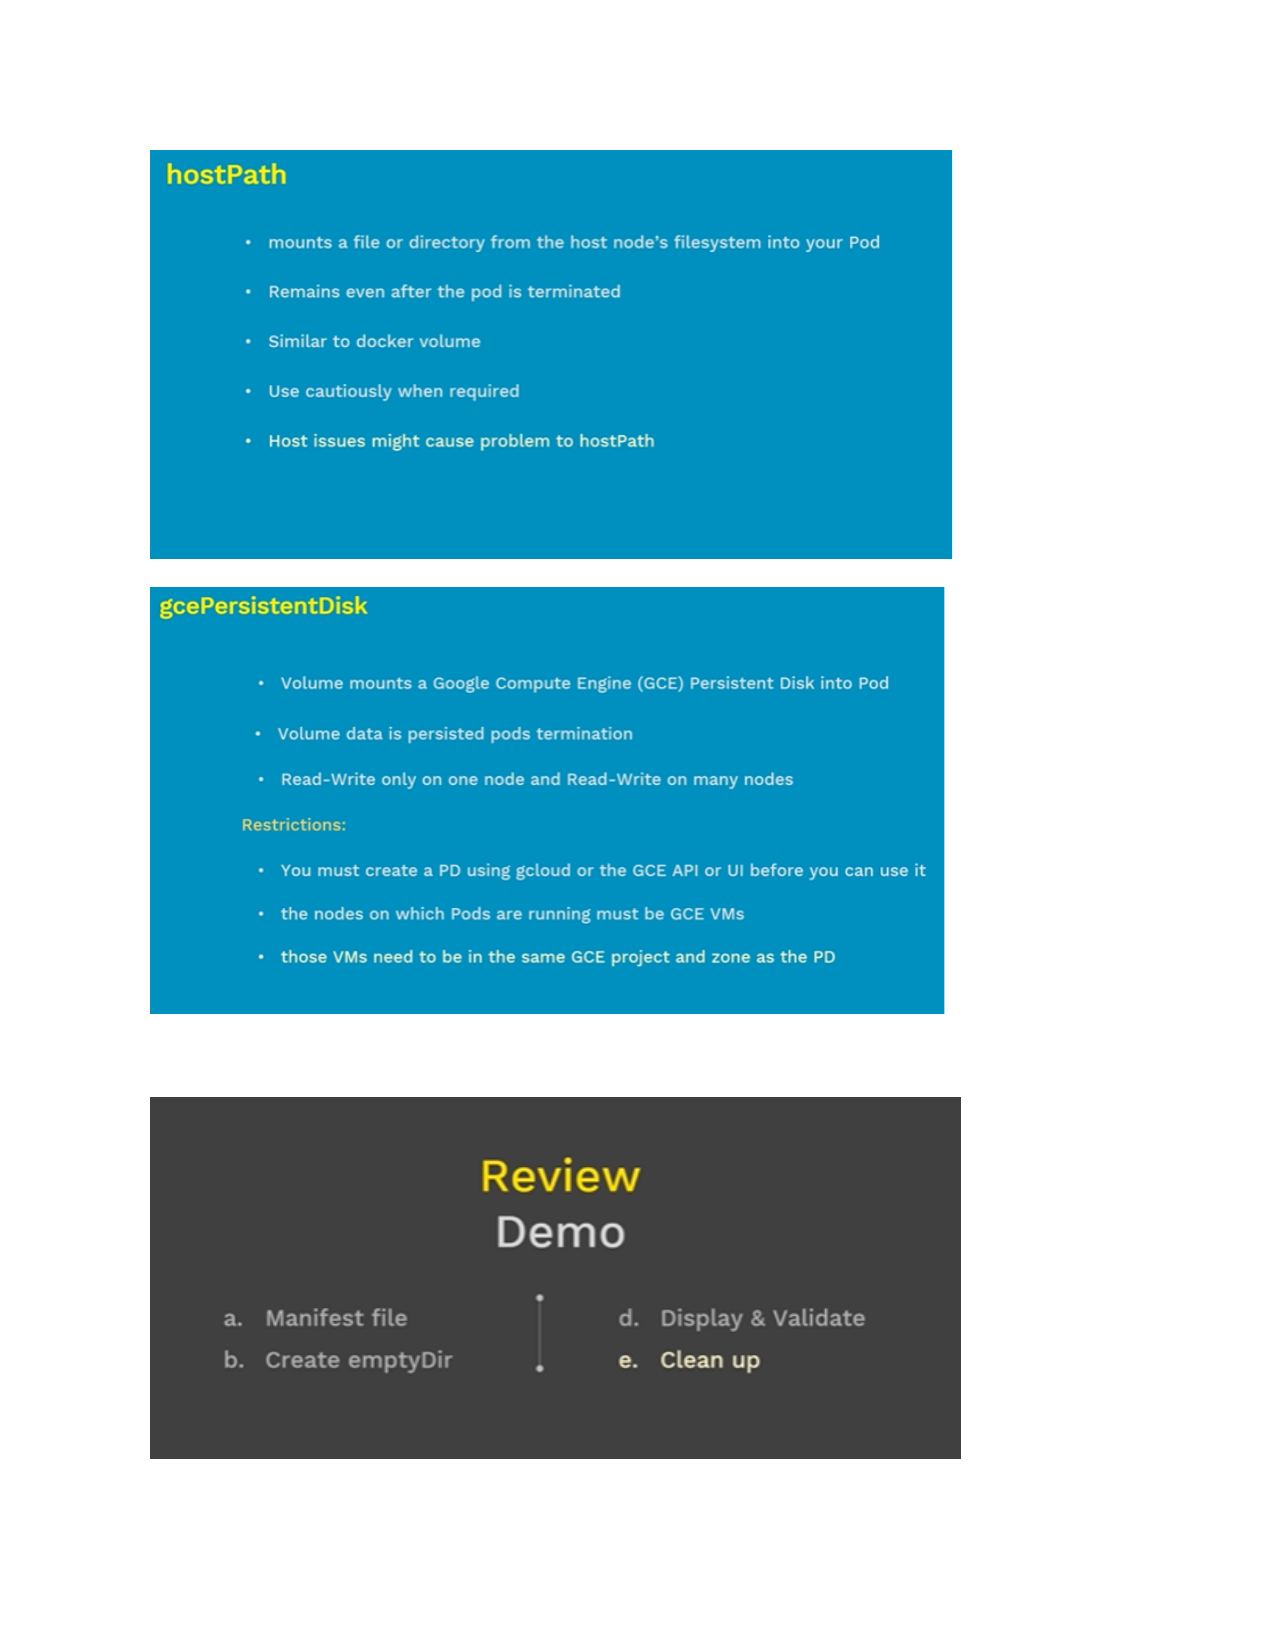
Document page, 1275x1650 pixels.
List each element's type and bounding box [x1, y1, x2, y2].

picture [881, 867, 908, 876]
picture [451, 907, 490, 920]
picture [570, 235, 606, 248]
picture [633, 864, 665, 876]
picture [849, 236, 879, 248]
picture [281, 773, 329, 785]
picture [614, 236, 668, 248]
picture [468, 950, 482, 962]
picture [750, 863, 803, 876]
picture [346, 288, 384, 298]
picture [354, 235, 379, 248]
picture [331, 773, 375, 785]
picture [617, 773, 661, 785]
picture [471, 285, 502, 301]
picture [389, 727, 401, 740]
picture [386, 239, 402, 248]
picture [443, 950, 462, 963]
picture [821, 676, 852, 689]
picture [644, 677, 683, 691]
picture [491, 235, 530, 248]
picture [580, 434, 654, 447]
picture [356, 335, 413, 347]
picture [408, 727, 484, 743]
picture [314, 434, 365, 447]
picture [166, 163, 286, 185]
picture [744, 773, 793, 785]
picture [278, 727, 340, 740]
picture [424, 867, 432, 876]
picture [439, 864, 461, 876]
picture [529, 907, 590, 923]
picture [495, 677, 570, 692]
picture [396, 907, 444, 920]
picture [381, 773, 416, 789]
picture [710, 908, 744, 920]
picture [781, 676, 814, 689]
picture [814, 951, 835, 963]
picture [491, 727, 530, 743]
picture [768, 235, 800, 248]
picture [281, 677, 343, 689]
picture [757, 954, 774, 963]
picture [269, 335, 326, 347]
picture [314, 907, 363, 920]
picture [537, 236, 564, 248]
picture [667, 776, 687, 785]
picture [568, 773, 615, 785]
picture [712, 953, 750, 963]
picture [281, 907, 307, 920]
picture [372, 434, 419, 451]
picture [242, 818, 345, 831]
picture [480, 434, 550, 450]
picture [433, 677, 489, 693]
picture [369, 911, 389, 920]
picture [438, 285, 464, 298]
picture [556, 436, 573, 447]
picture [600, 864, 626, 876]
picture [488, 950, 515, 963]
picture [577, 677, 631, 693]
picture [810, 867, 838, 880]
picture [674, 235, 761, 252]
picture [418, 680, 426, 689]
picture [497, 911, 522, 920]
picture [676, 950, 705, 963]
picture [150, 1097, 961, 1459]
picture [781, 950, 807, 963]
picture [350, 678, 411, 689]
picture [398, 385, 443, 397]
picture [670, 908, 703, 920]
picture [915, 864, 925, 876]
picture [373, 950, 413, 963]
picture [291, 867, 311, 876]
picture [845, 867, 873, 876]
picture [333, 951, 367, 963]
picture [450, 385, 519, 401]
picture [516, 864, 570, 880]
picture [484, 773, 524, 785]
picture [597, 909, 638, 920]
picture [705, 867, 720, 876]
picture [422, 776, 442, 785]
picture [281, 865, 290, 876]
picture [448, 776, 478, 785]
picture [346, 727, 382, 740]
picture [638, 677, 642, 691]
picture [409, 235, 484, 252]
picture [531, 773, 560, 785]
picture [281, 950, 327, 963]
picture [269, 386, 299, 397]
picture [426, 438, 474, 447]
picture [269, 237, 332, 248]
picture [391, 285, 431, 298]
picture [645, 907, 664, 920]
picture [611, 954, 628, 966]
picture [859, 677, 888, 689]
picture [528, 285, 620, 298]
picture [419, 952, 436, 963]
picture [269, 436, 307, 447]
picture [420, 335, 480, 347]
picture [673, 864, 698, 876]
picture [694, 776, 737, 789]
picture [159, 596, 367, 619]
picture [629, 950, 669, 966]
picture [365, 865, 417, 876]
picture [339, 239, 347, 248]
picture [305, 384, 391, 401]
picture [728, 865, 743, 876]
picture [467, 864, 510, 880]
picture [690, 677, 773, 689]
picture [536, 727, 633, 740]
picture [522, 954, 565, 963]
picture [269, 285, 339, 298]
picture [333, 336, 350, 347]
picture [318, 865, 358, 876]
picture [807, 239, 842, 252]
picture [577, 867, 593, 876]
picture [509, 285, 521, 298]
picture [571, 951, 604, 963]
